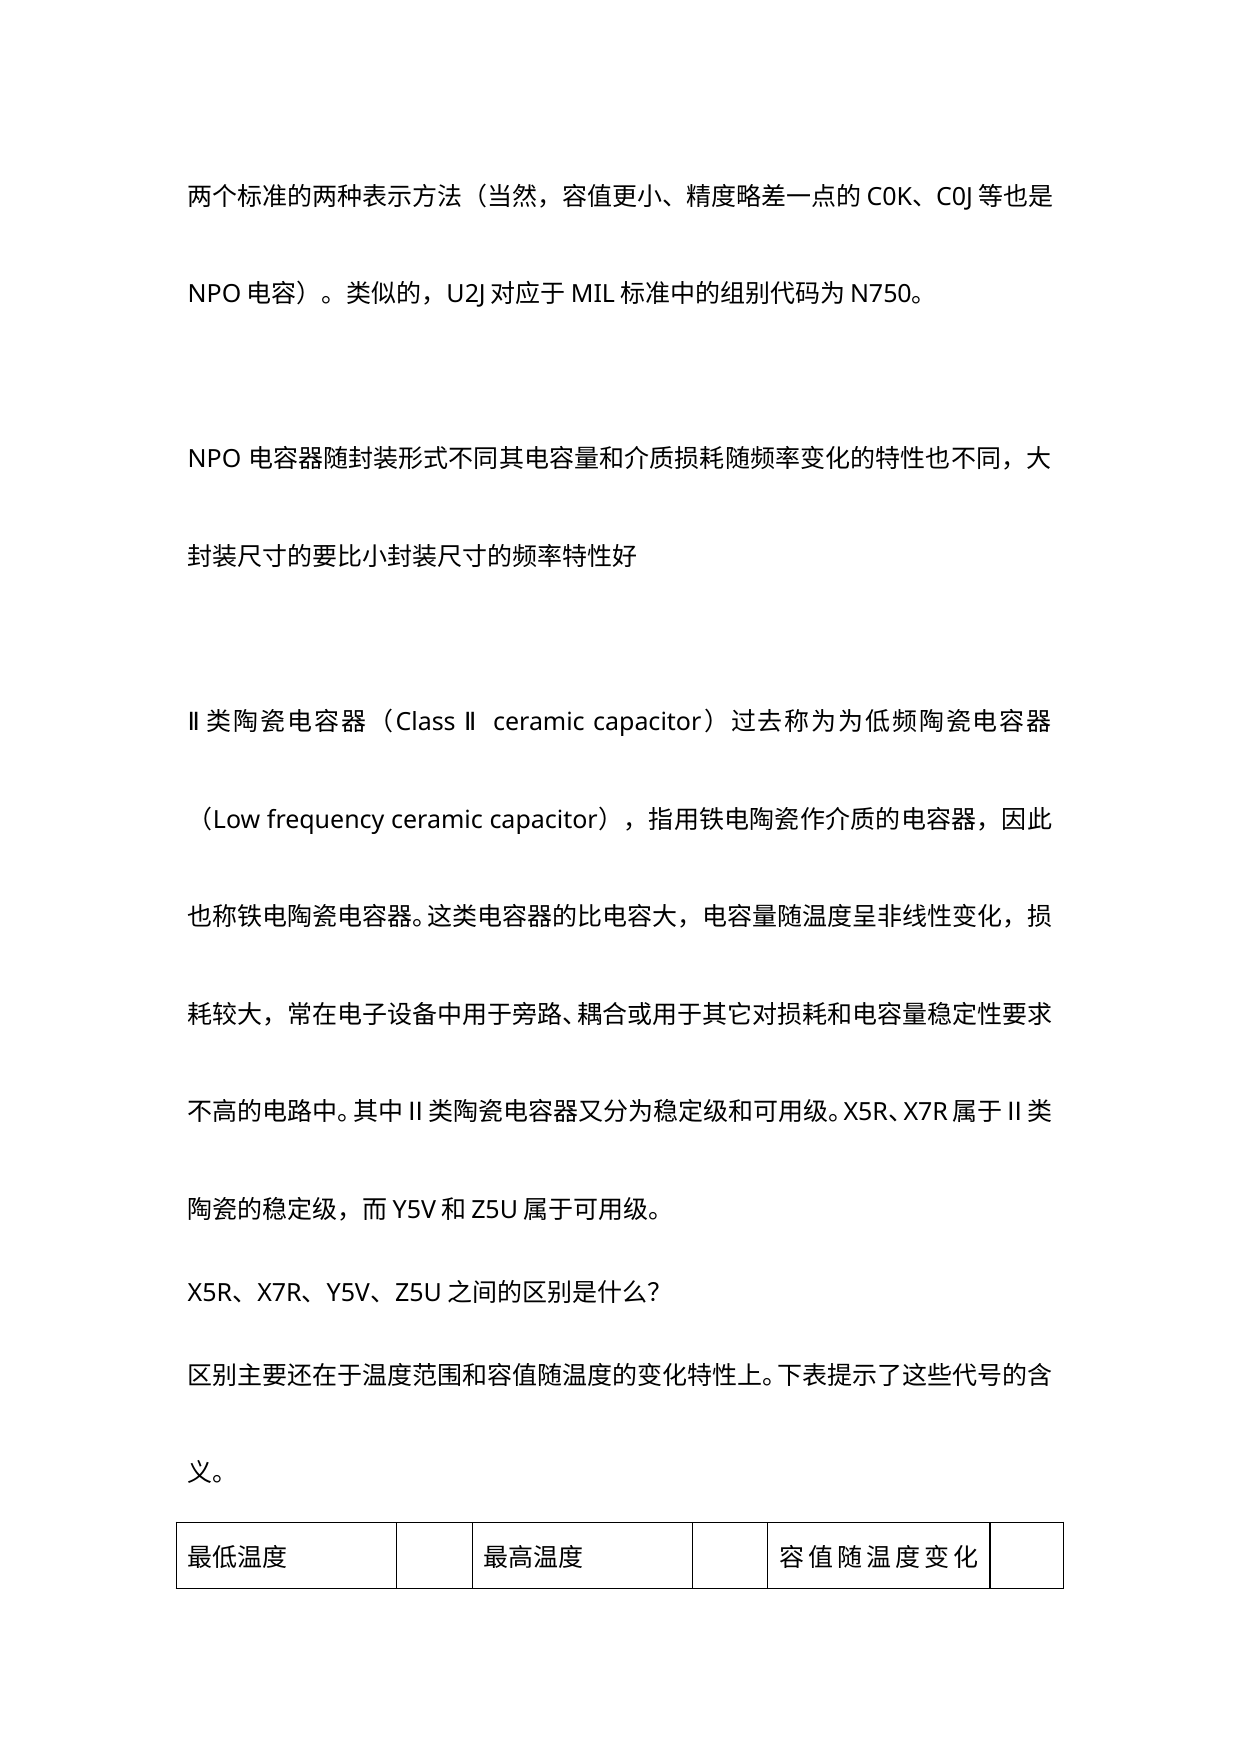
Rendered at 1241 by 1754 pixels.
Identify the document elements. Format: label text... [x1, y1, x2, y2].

table_header [397, 1523, 472, 1588]
table_header [693, 1523, 767, 1588]
list 区别主要还在于温度范围和容值随温度的变化特性上。下表提示了这些代号的含义。 [187, 1341, 1053, 1503]
table_header [991, 1523, 1063, 1588]
table_header 最低温度 [177, 1523, 396, 1588]
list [187, 162, 1053, 324]
table_header 容值随温度变化（%） [768, 1523, 989, 1588]
table_header 最高温度 [473, 1523, 692, 1588]
list X5R、X7R、Y5V、Z5U之间的区别是什么？ [187, 1258, 1053, 1323]
list Ⅱ类陶瓷电容器（Class Ⅱ ceramic capacitor）过去称为为低频陶瓷电容器（Low frequency ceramic capacitor），指用铁电陶瓷作介质的电容器，因此也称铁电陶瓷电容器。这类电容器的比电容大，电容量随温度呈非线性变化，损耗较大，常在电子设备中用于旁路、耦合或用于其它对损耗和电容量稳定性要求不高的电路中。其中Ⅱ类陶瓷电容器又分为稳定级和可用级。X5R、X7R属于Ⅱ类陶瓷的稳定级，而Y5V和Z5U属于可用级。 [187, 687, 1053, 1240]
list NPO 电容器随封装形式不同其电容量和介质损耗随频率变化的特性也不同，大封装尺寸的要比小封装尺寸的频率特性好 [187, 424, 1053, 587]
